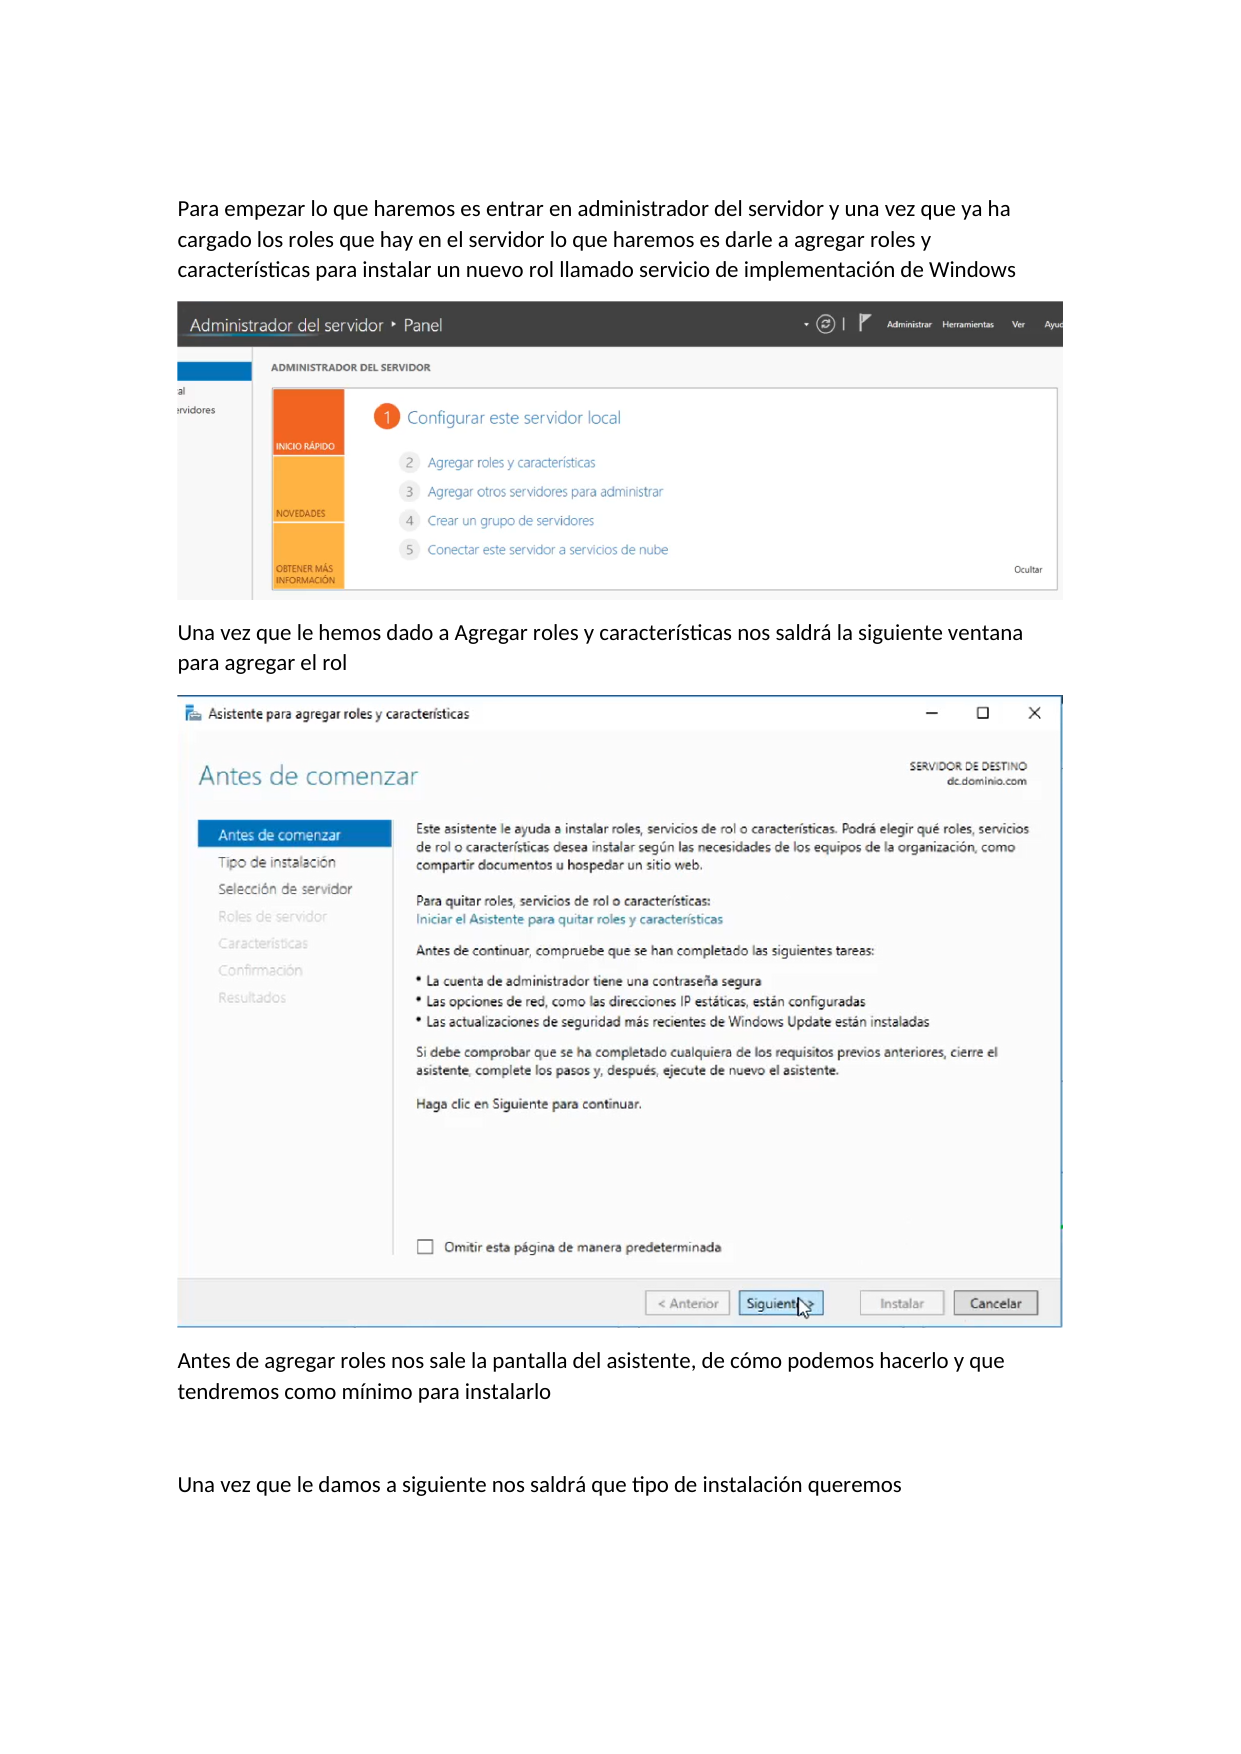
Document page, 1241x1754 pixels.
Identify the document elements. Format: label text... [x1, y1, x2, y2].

text Para empezar lo que haremos es entrar en administrador del servidor y una vez que ya ha cargado los roles que hay en el servidor lo que haremos es darle a agregar roles y características para instalar un nuevo rol llamado servicio de implementación de Windows [177, 194, 1063, 283]
text Antes de agregar roles nos sale la pantalla del asistente, de cómo podemos hacerlo y que tendremos como mínimo para instalarlo [177, 1347, 1063, 1405]
picture [177, 695, 1063, 1328]
text Una vez que le hemos dado a Agregar roles y características nos saldrá la siguiente ventana para agregar el rol [177, 618, 1063, 676]
picture [177, 301, 1063, 600]
text Una vez que le damos a siguiente nos saldrá que tipo de instalación queremos [177, 1471, 1063, 1498]
